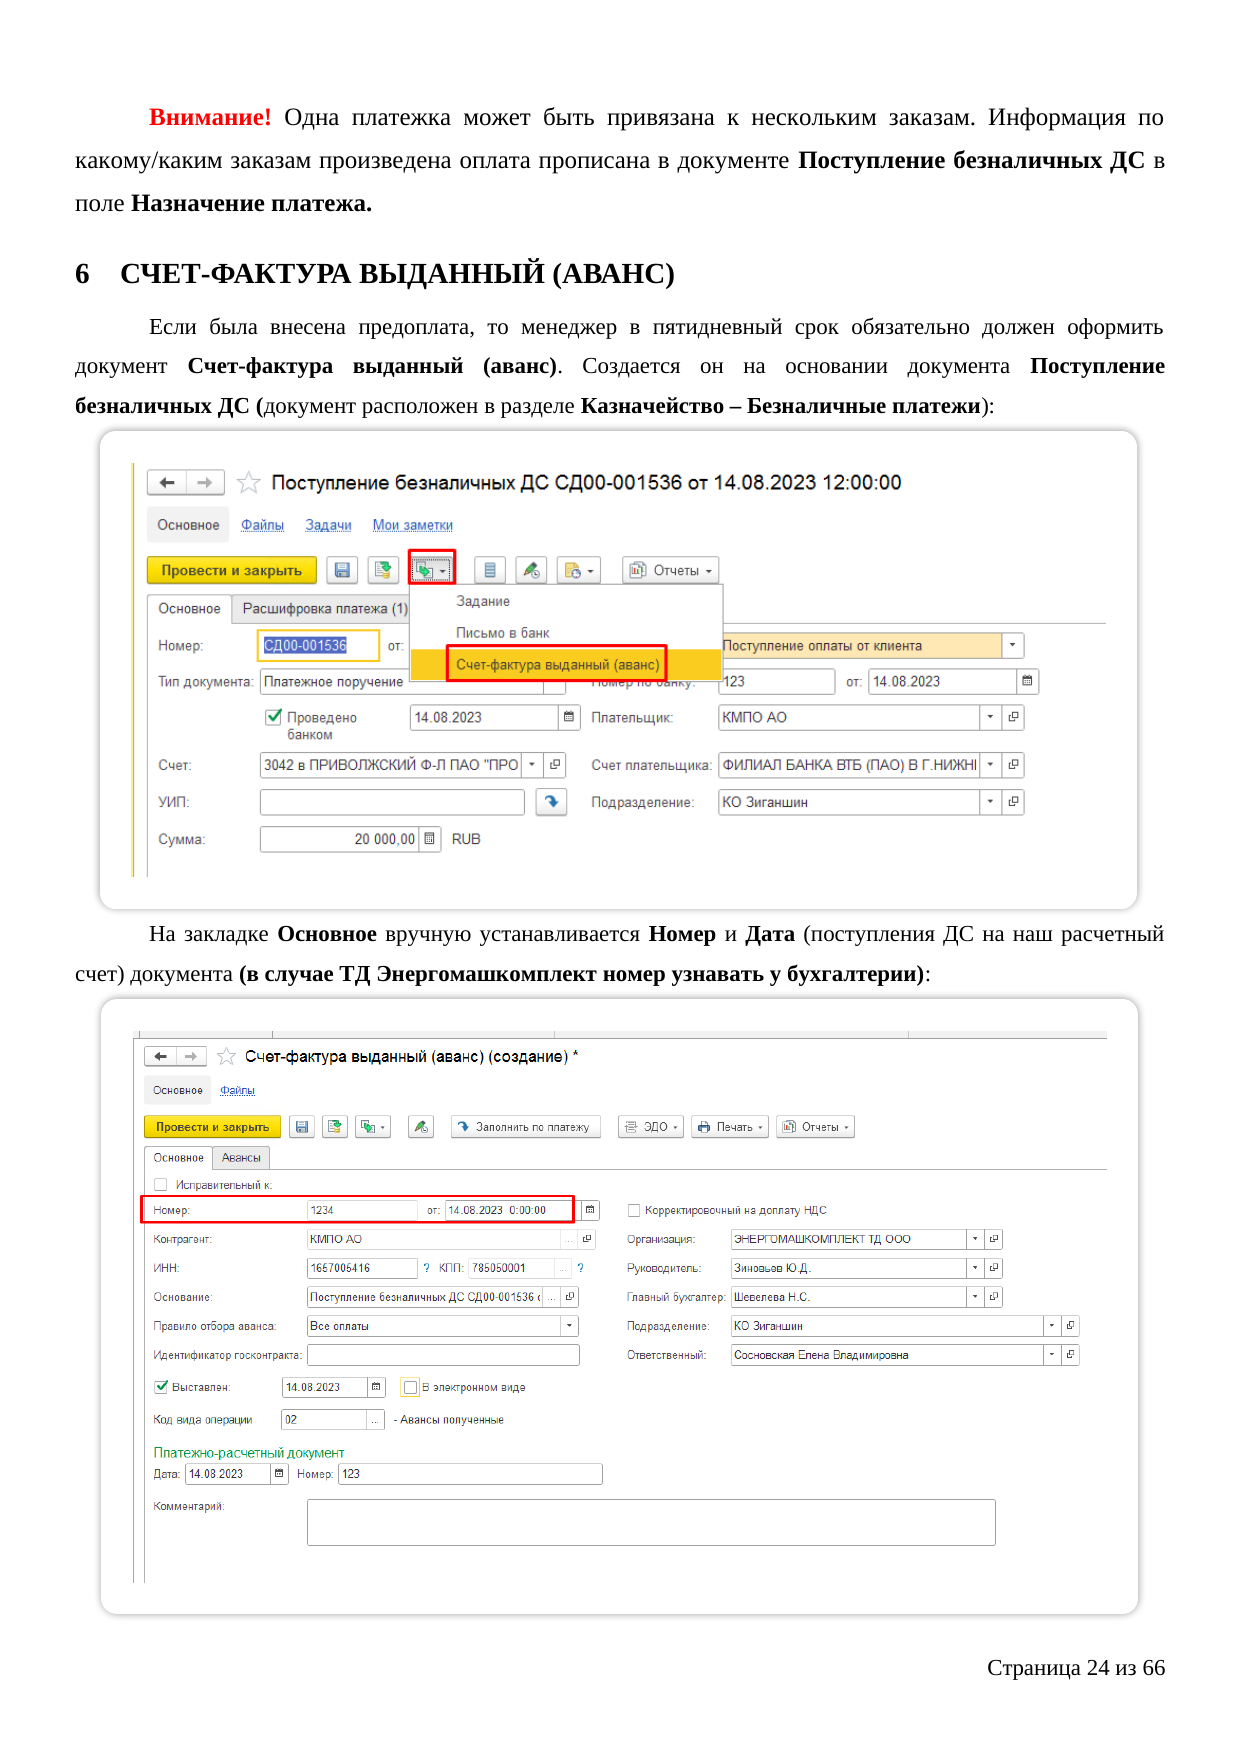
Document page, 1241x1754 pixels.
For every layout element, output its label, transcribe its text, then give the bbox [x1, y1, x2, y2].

text Внимание! Одна платежка может быть привязана к нескольким заказам. Информация по какому/каким заказам произведена оплата прописана в документе Поступление безналичных ДС в поле Назначение платежа. [75, 102, 1165, 217]
text Если была внесена предоплата, то менеджер в пятидневный срок обязательно должен оформить документ Счет-фактура выданный (аванс). Создается он на основании документа Поступление безналичных ДС (документ расположен в разделе Казначейство – Безналичные платежи): [75, 313, 1165, 418]
subtitle СЧЕТ-ФАКТУРА ВЫДАННЫЙ (АВАНС) [75, 256, 1165, 290]
picture [133, 1031, 1107, 1583]
picture [131, 463, 1106, 877]
text На закладке Основное вручную устанавливается Номер и Дата (поступления ДС на наш расчетный счет) документа (в случае ТД Энергомашкомплект номер узнавать у бухгалтерии): [75, 920, 1165, 986]
